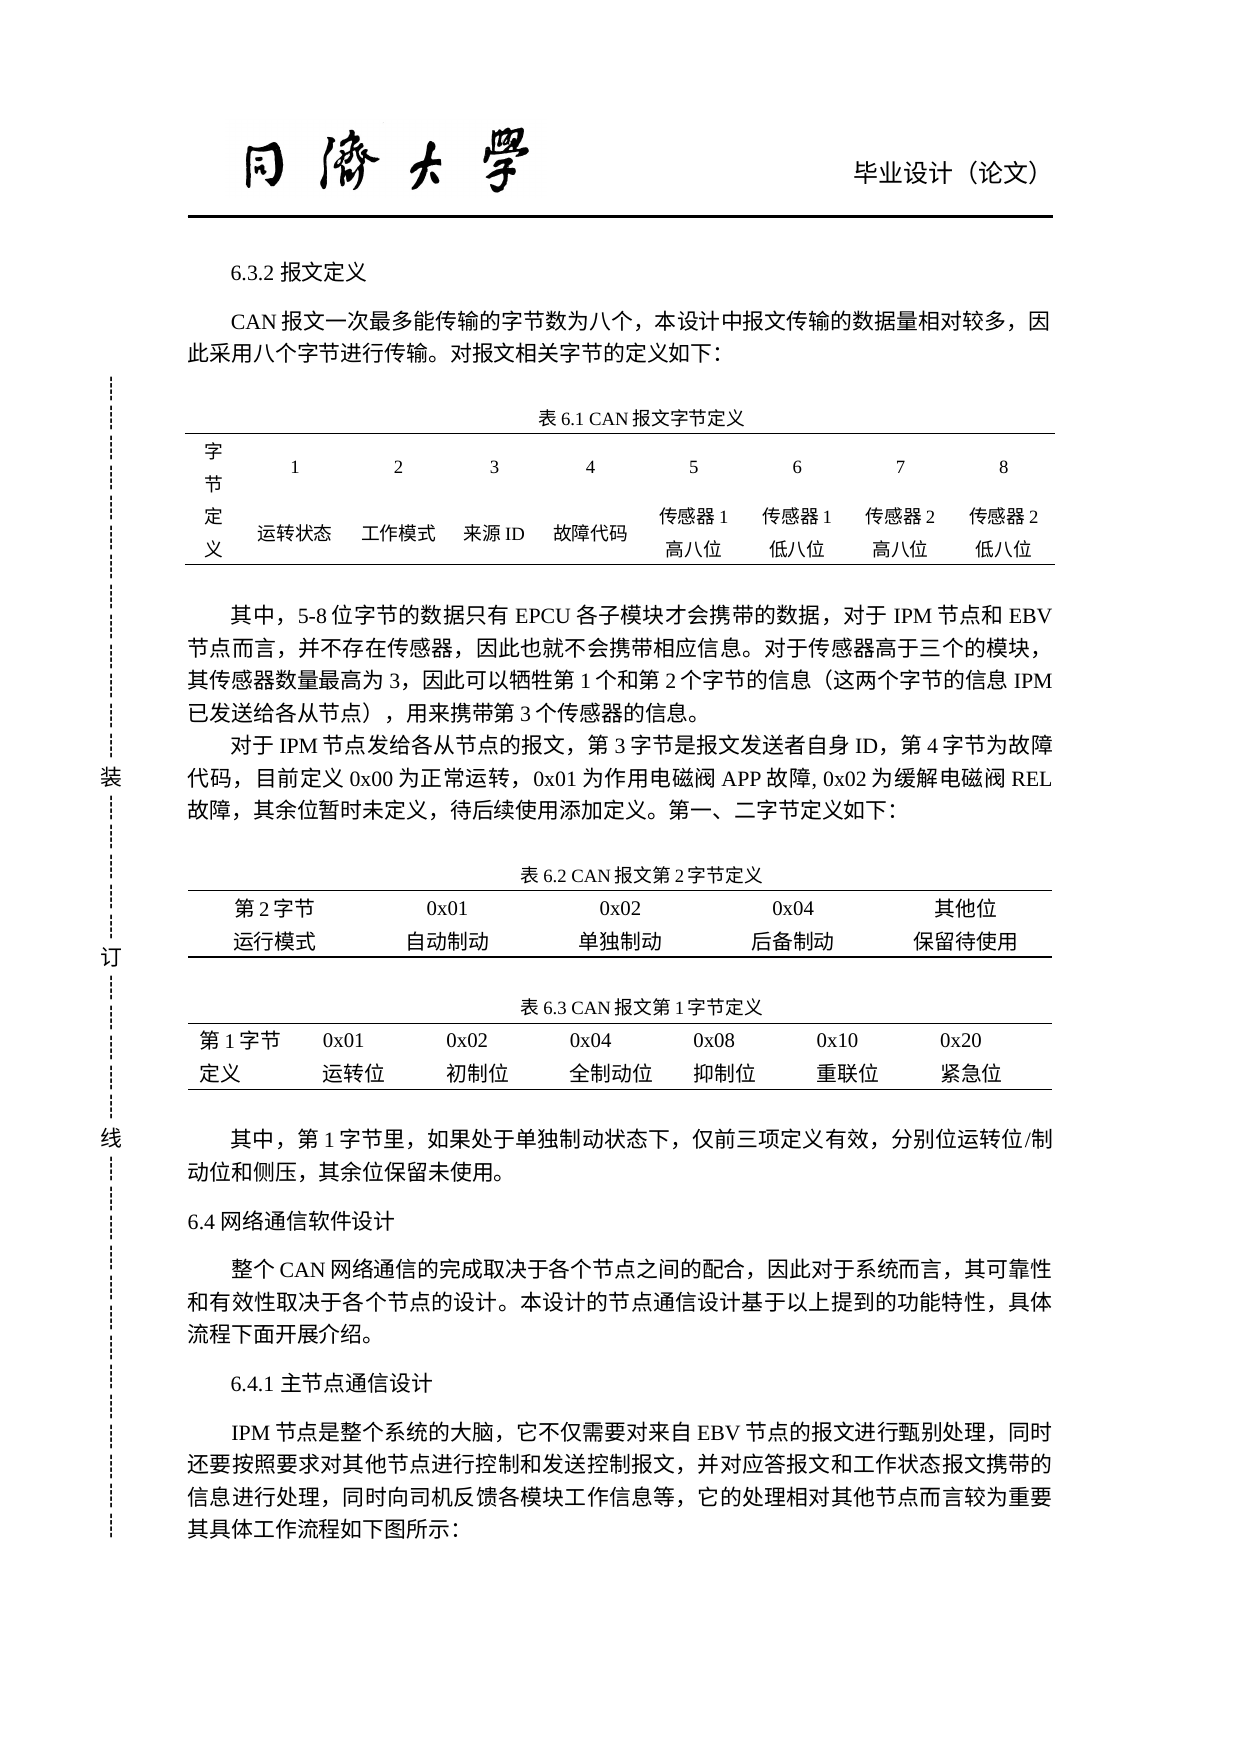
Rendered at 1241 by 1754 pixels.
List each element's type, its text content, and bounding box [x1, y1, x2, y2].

text 其中，5-8位字节的数据只有EPCU各子模块才会携带的数据，对于IPM节点和EBV节点而言，并不存在传感器，因此也就不会携带相应信息。对于传感器高于三个的模块，其传感器数量最高为3，因此可以牺牲第1个和第2个字节的信息（这两个字节的信息IPM已发送给各从节点），用来携带第3个传感器的信息。 [187, 598, 1053, 728]
table_cell 初制位 [435, 1056, 558, 1088]
table_header 0x02 [435, 1024, 558, 1056]
table_cell 运行模式 [188, 924, 361, 956]
table_header 0x10 [805, 1024, 929, 1056]
text 其中，第1字节里，如果处于单独制动状态下，仅前三项定义有效，分别位运转位/制动位和侧压，其余位保留未使用。 [187, 1122, 1053, 1187]
table_header 0x04 [706, 891, 879, 924]
table_cell 运转状态 [243, 499, 347, 564]
table_cell 工作模式 [347, 499, 450, 564]
text 对于IPM节点发给各从节点的报文，第3字节是报文发送者自身ID，第4字节为故障代码，目前定义0x00为正常运转，0x01为作用电磁阀APP故障, 0x02为缓解电磁阀REL故障，其余位暂时未定义，待后续使用添加定义。第一、二字节定义如下： [187, 728, 1053, 825]
table_header 0x02 [534, 891, 706, 924]
subtitle 6.4 网络通信软件设计 [187, 1203, 1053, 1236]
table_cell 自动制动 [361, 924, 534, 956]
text 表6.2 CAN报文第2字节定义 [187, 858, 1053, 890]
table_header 2 [347, 434, 450, 499]
table_cell 定义 [188, 1056, 311, 1088]
subtitle 6.3.2 报文定义 [187, 254, 1053, 287]
table_header 0x04 [558, 1024, 682, 1056]
table_cell 传感器2低八位 [952, 499, 1055, 564]
table_cell 保留待使用 [879, 924, 1052, 956]
table_cell 重联位 [805, 1056, 929, 1088]
text 表6.3 CAN报文第1字节定义 [187, 990, 1053, 1022]
table_header 第2字节 [188, 891, 361, 924]
table_cell 来源ID [450, 499, 538, 564]
table_cell 抑制位 [682, 1056, 805, 1088]
table_cell 紧急位 [929, 1056, 1052, 1088]
table_cell 传感器2高八位 [849, 499, 952, 564]
table_cell 定义 [185, 499, 243, 564]
table_header 其他位 [879, 891, 1052, 924]
table_cell 运转位 [311, 1056, 435, 1088]
table_header 4 [539, 434, 642, 499]
table_header 0x20 [929, 1024, 1052, 1056]
table_header 0x08 [682, 1024, 805, 1056]
text 整个CAN网络通信的完成取决于各个节点之间的配合，因此对于系统而言，其可靠性和有效性取决于各个节点的设计。本设计的节点通信设计基于以上提到的功能特性，具体流程下面开展介绍。 [187, 1252, 1053, 1349]
table_cell 全制动位 [558, 1056, 682, 1088]
text CAN报文一次最多能传输的字节数为八个，本设计中报文传输的数据量相对较多，因此采用八个字节进行传输。对报文相关字节的定义如下： [187, 303, 1053, 368]
text IPM节点是整个系统的大脑，它不仅需要对来自EBV节点的报文进行甄别处理，同时还要按照要求对其他节点进行控制和发送控制报文，并对应答报文和工作状态报文携带的信息进行处理，同时向司机反馈各模块工作信息等，它的处理相对其他节点而言较为重要，其具体工作流程如下图所示： [187, 1414, 1053, 1544]
table_cell 单独制动 [534, 924, 706, 956]
table_header 1 [243, 434, 347, 499]
text 表6.1 CAN报文字节定义 [187, 401, 1053, 433]
table_header 8 [952, 434, 1055, 499]
table_header 0x01 [311, 1024, 435, 1056]
table_header 第1字节 [188, 1024, 311, 1056]
table_header 7 [849, 434, 952, 499]
table_cell 后备制动 [706, 924, 879, 956]
table_header 字节 [185, 434, 243, 499]
table_cell 传感器1高八位 [642, 499, 745, 564]
table_header 0x01 [361, 891, 534, 924]
table_header 5 [642, 434, 745, 499]
subtitle 6.4.1 主节点通信设计 [187, 1366, 1053, 1398]
table_cell 故障代码 [539, 499, 642, 564]
table_header 3 [450, 434, 538, 499]
table_cell 传感器1低八位 [745, 499, 848, 564]
picture [224, 119, 547, 198]
table_header 6 [745, 434, 848, 499]
